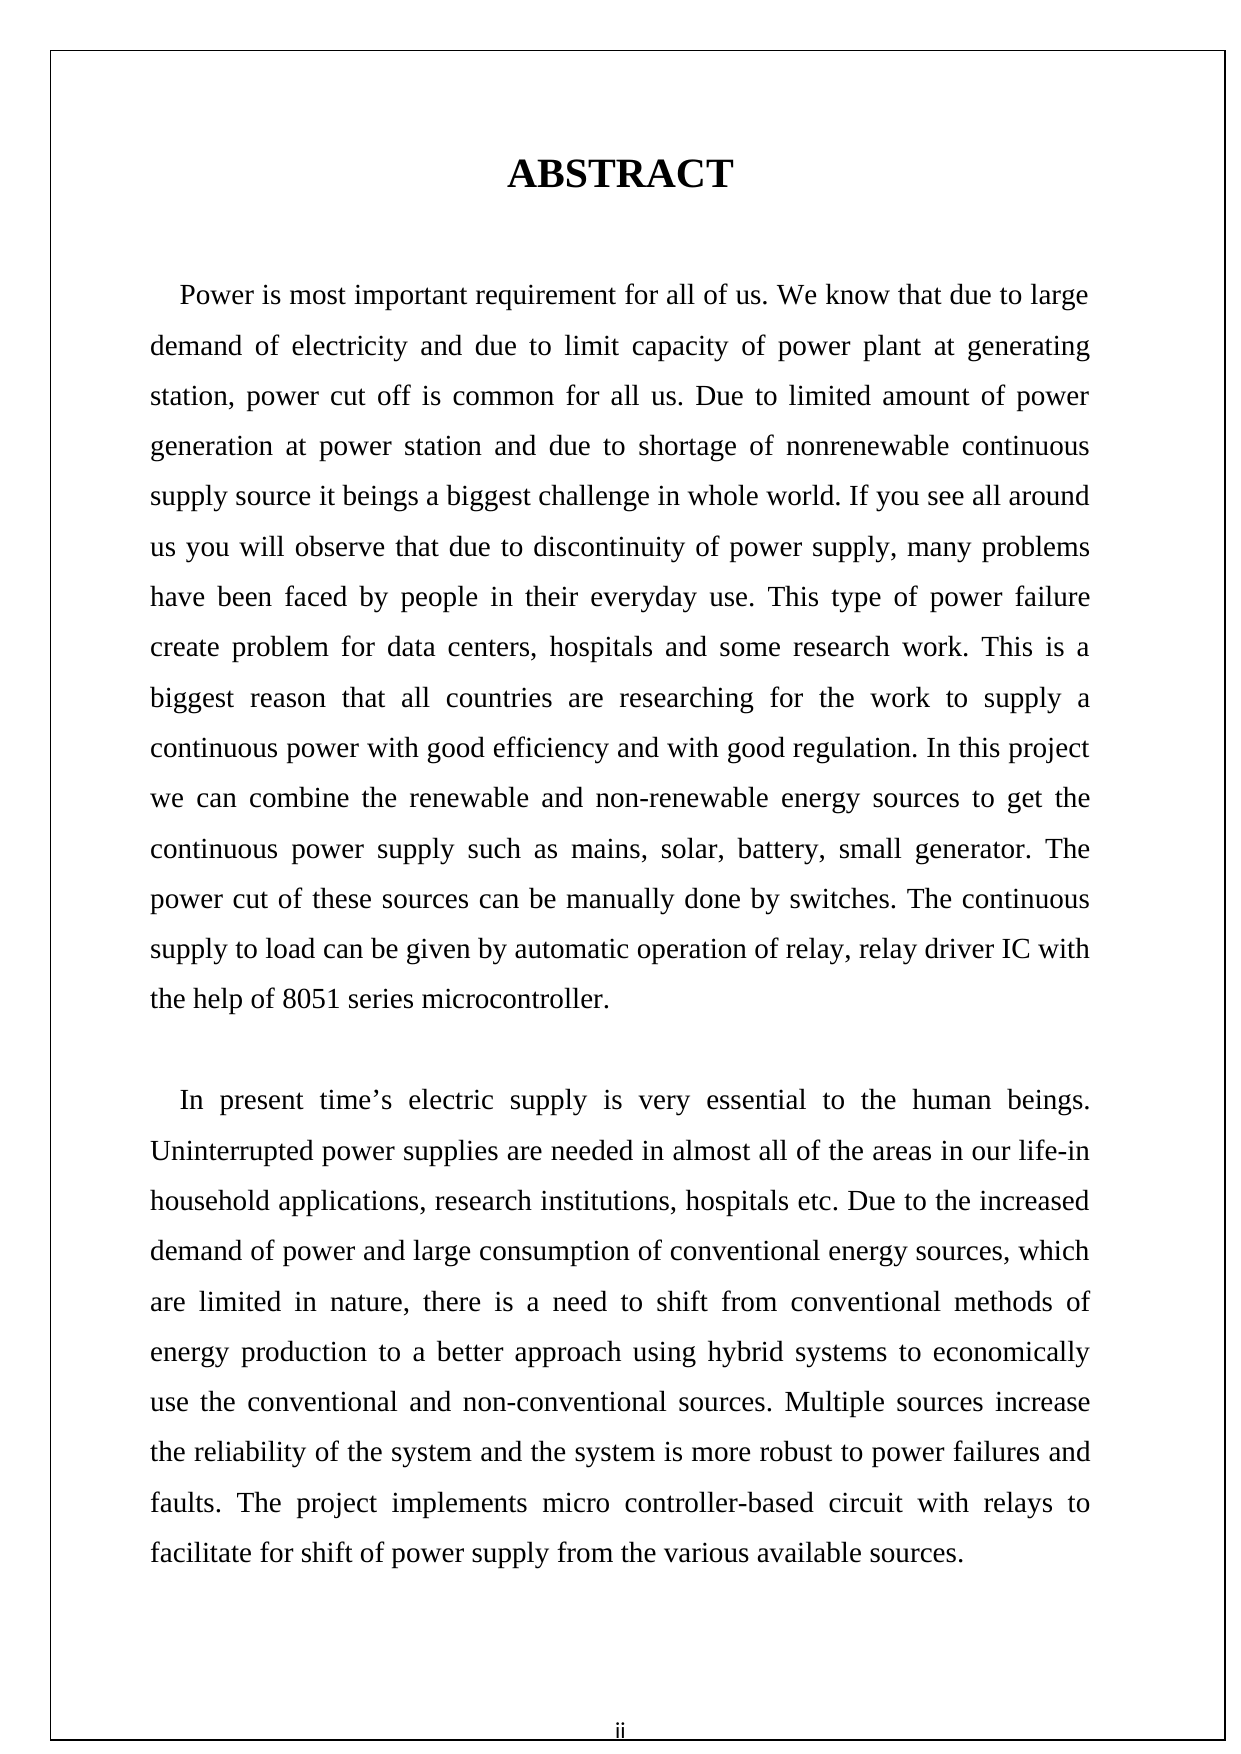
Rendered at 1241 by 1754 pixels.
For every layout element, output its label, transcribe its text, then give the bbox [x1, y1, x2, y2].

text In present time’s electric supply is very essential to the human beings. Uninterrupted power supplies are needed in almost all of the areas in our life-in household applications, research institutions, hospitals etc. Due to the increased demand of power and large consumption of conventional energy sources, which are limited in nature, there is a need to shift from conventional methods of energy production to a better approach using hybrid systems to economically use the conventional and non-conventional sources. Multiple sources increase the reliability of the system and the system is more robust to power failures and faults. The project implements micro controller-based circuit with relays to facilitate for shift of power supply from the various available sources. [150, 1082, 1091, 1569]
text Power is most important requirement for all of us. We know that due to large demand of electricity and due to limit capacity of power plant at generating station, power cut off is common for all us. Due to limited amount of power generation at power station and due to shortage of nonrenewable continuous supply source it beings a biggest challenge in whole world. If you see all around us you will observe that due to discontinuity of power supply, many problems have been faced by people in their everyday use. This type of power failure create problem for data centers, hospitals and some research work. This is a biggest reason that all countries are researching for the work to supply a continuous power with good efficiency and with good regulation. In this project we can combine the renewable and non-renewable energy sources to get the continuous power supply such as mains, solar, battery, small generator. The power cut of these sources can be manually done by switches. The continuous supply to load can be given by automatic operation of relay, relay driver IC with the help of 8051 series microcontroller. [150, 277, 1091, 1015]
subtitle ABSTRACT [158, 148, 1083, 196]
